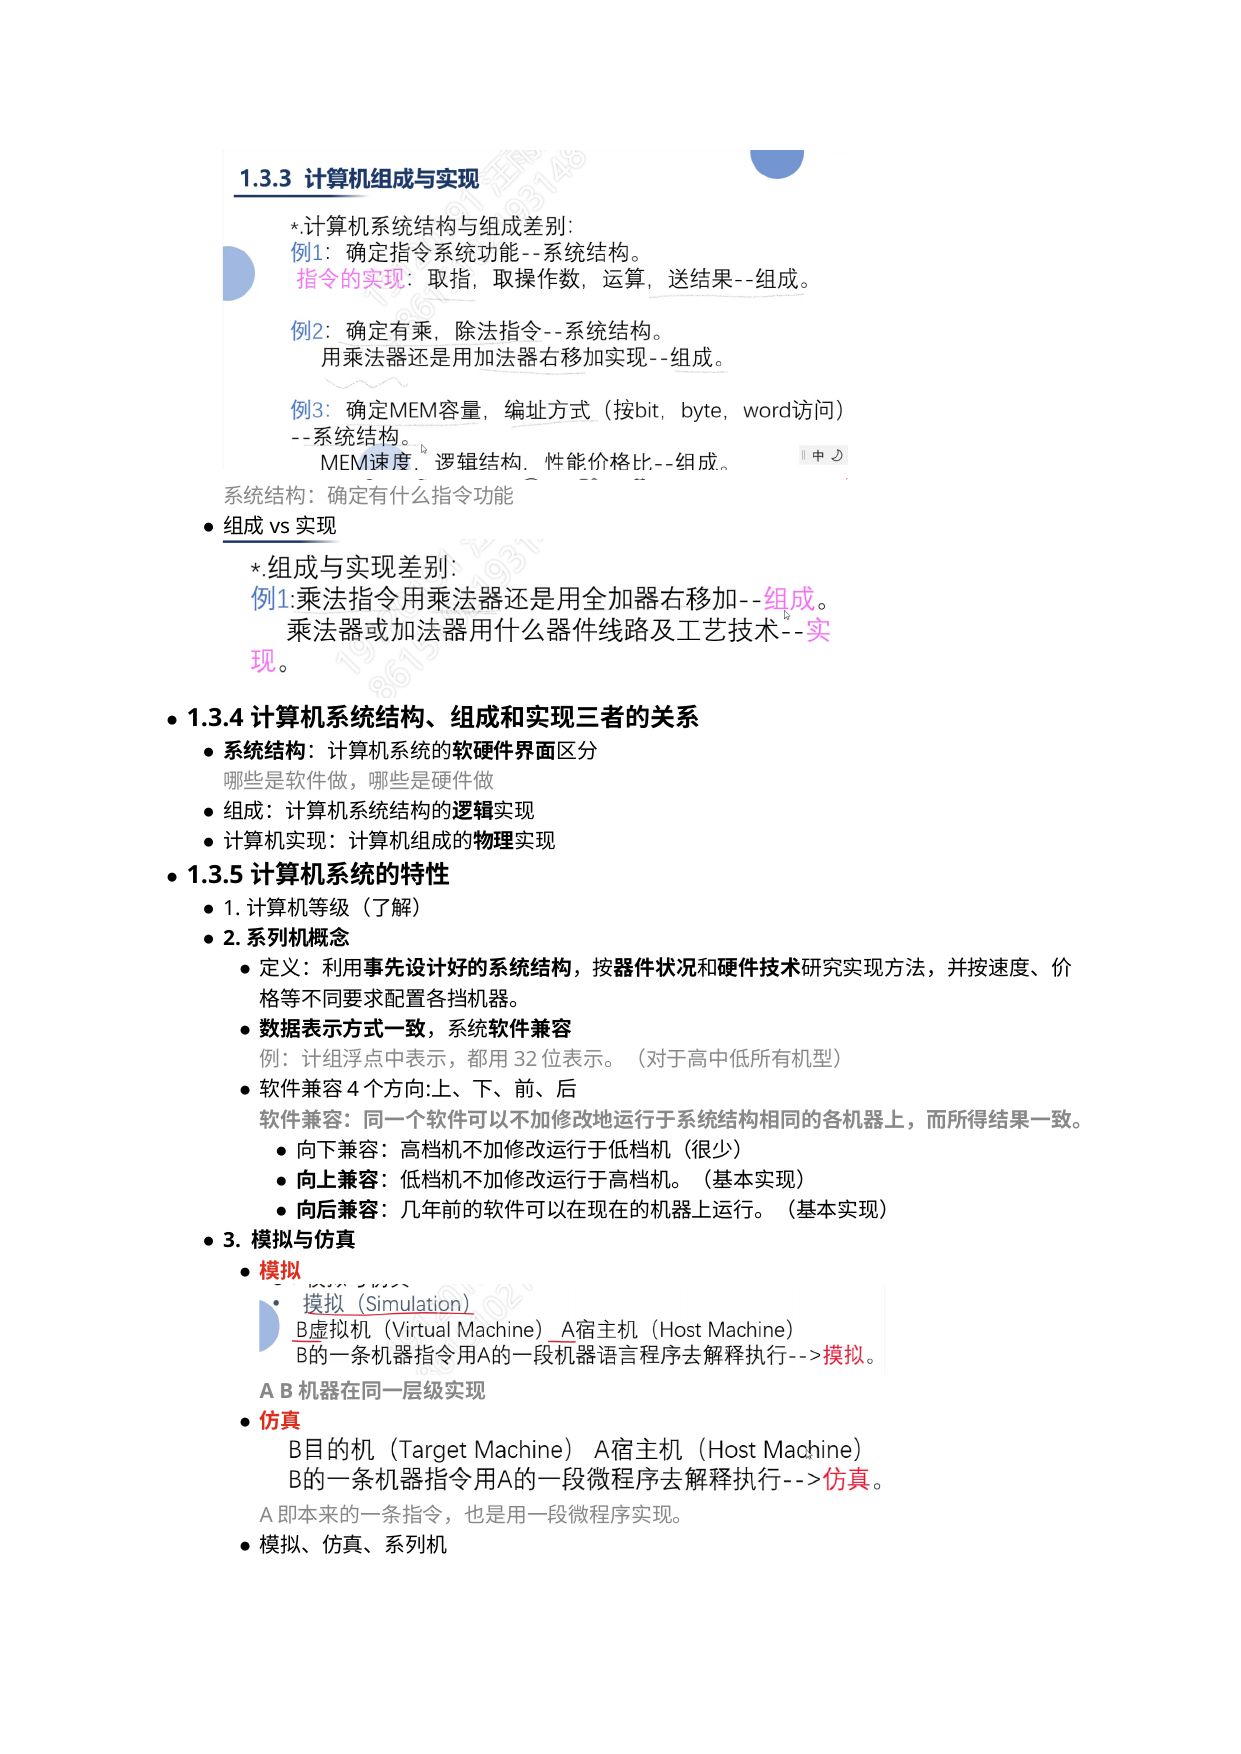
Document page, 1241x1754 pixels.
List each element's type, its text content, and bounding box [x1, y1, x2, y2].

list 模拟、仿真、系列机 [238, 1529, 1090, 1559]
list 3. 模拟与仿真 [202, 1224, 1090, 1254]
list 1.3.4 计算机系统结构、组成和实现三者的关系 [166, 698, 1090, 734]
picture [259, 1284, 885, 1375]
list 2. 系列机概念 [202, 921, 1090, 952]
text 例：计组浮点中表示，都用32位表示。（对于高中低所有机型） [259, 1042, 1090, 1072]
list 1. 计算机等级（了解） [202, 891, 1090, 921]
picture [259, 1434, 885, 1499]
list 定义：利用事先设计好的系统结构，按器件状况和硬件技术研究实现方法，并按速度、价格等不同要求配置各挡机器。 [238, 952, 1090, 1012]
text 软件兼容：同一个软件可以不加修改地运行于系统结构相同的各机器上，而所得结果一致。 [259, 1103, 1090, 1133]
list 向下兼容：高档机不加修改运行于低档机（很少） [275, 1133, 1090, 1163]
text A即本来的一条指令，也是用一段微程序实现。 [259, 1498, 1090, 1529]
picture [222, 539, 848, 698]
text 哪些是软件做，哪些是硬件做 [223, 764, 1090, 794]
list 软件兼容4个方向:上、下、前、后 [238, 1072, 1090, 1103]
list 组成 vs 实现 [202, 509, 1090, 540]
list 向上兼容：低档机不加修改运行于高档机。（基本实现） [275, 1163, 1090, 1193]
list 1.3.5 计算机系统的特性 [166, 855, 1090, 891]
list 模拟 [238, 1254, 1090, 1284]
list 仿真 [238, 1404, 1090, 1435]
list 组成：计算机系统结构的逻辑实现 [202, 794, 1090, 824]
list 计算机实现：计算机组成的物理实现 [202, 824, 1090, 855]
picture [222, 150, 848, 480]
text A B 机器在同一层级实现 [259, 1374, 1090, 1404]
list 系统结构：计算机系统的软硬件界面区分 [202, 734, 1090, 764]
list 数据表示方式一致，系统软件兼容 [238, 1012, 1090, 1042]
list 向后兼容：几年前的软件可以在现在的机器上运行。（基本实现） [275, 1193, 1090, 1224]
text 系统结构：确定有什么指令功能 [223, 479, 1090, 509]
